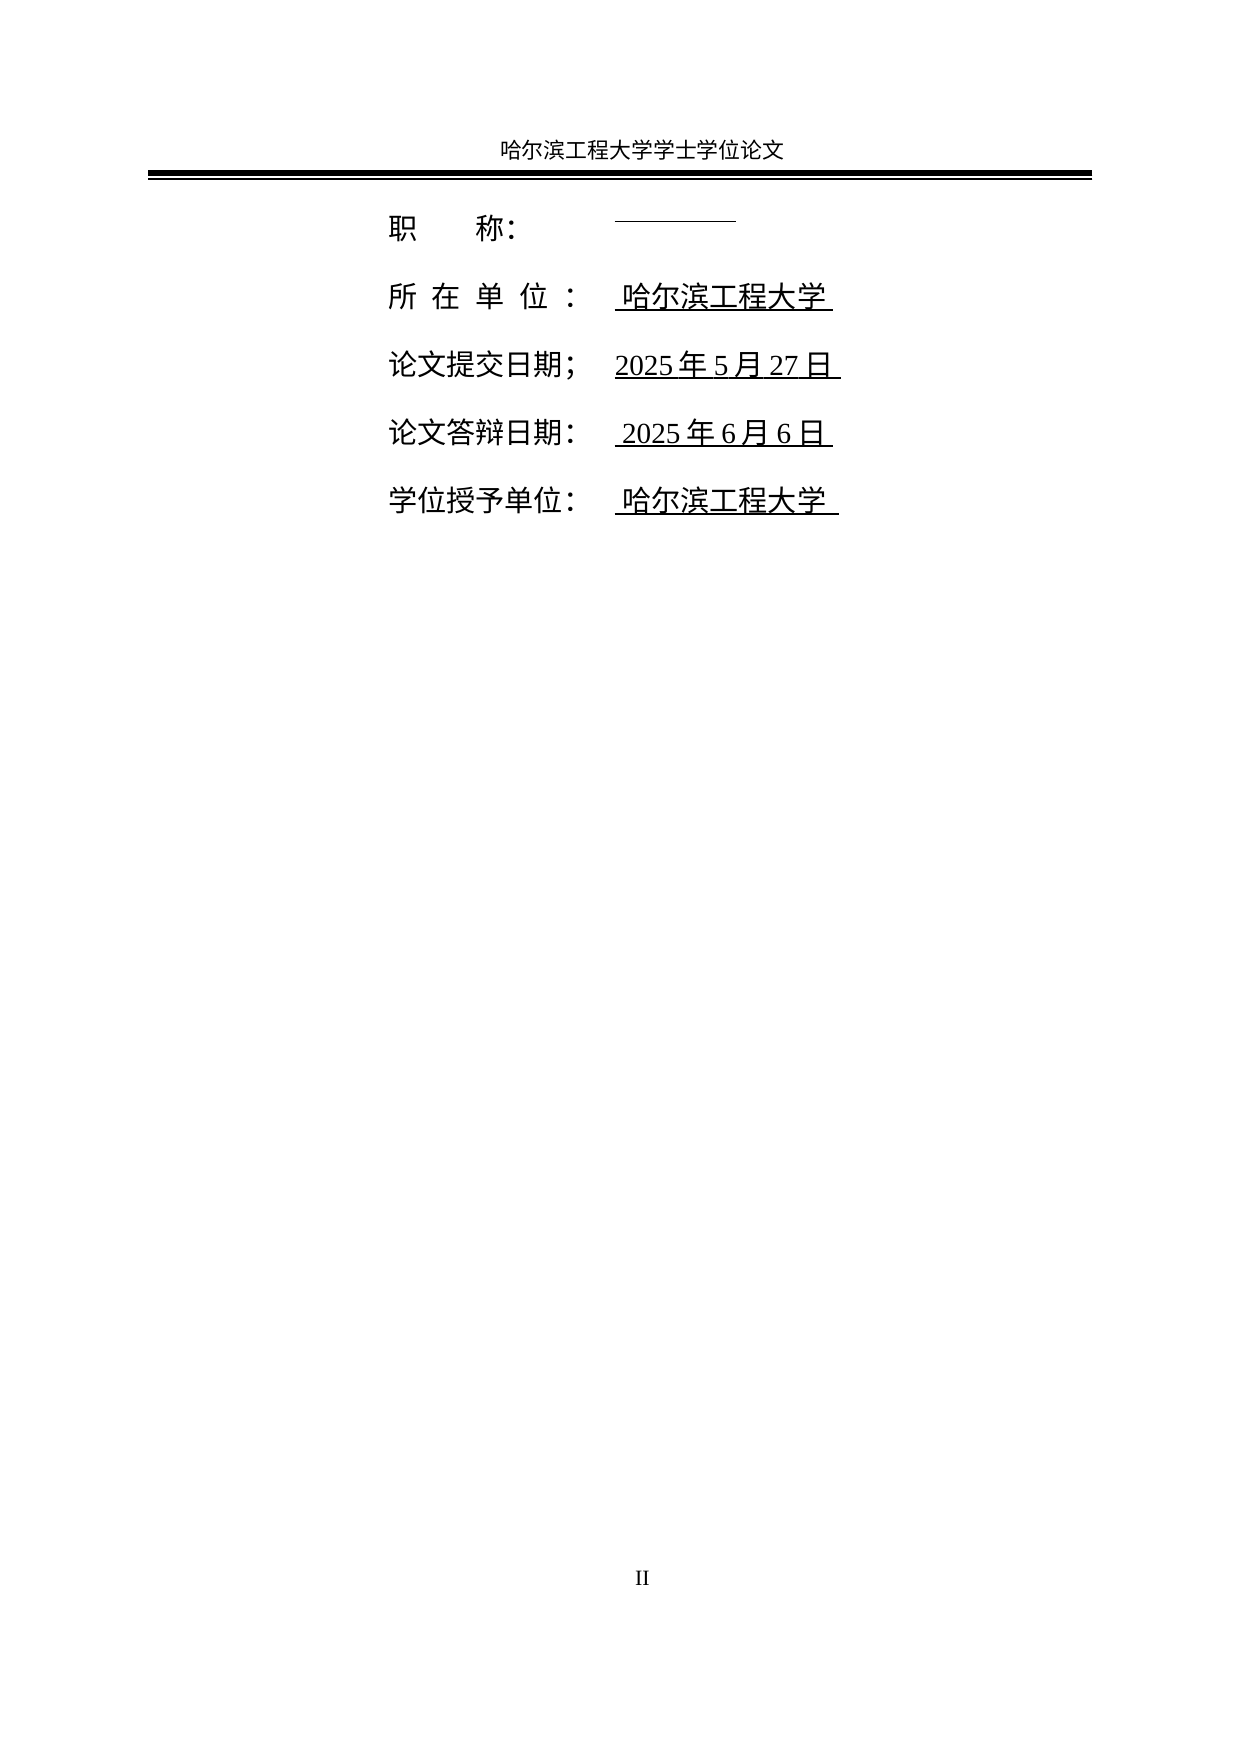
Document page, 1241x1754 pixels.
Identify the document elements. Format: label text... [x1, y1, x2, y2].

table_cell 哈尔滨工程大学 [603, 261, 863, 329]
table_cell 哈尔滨工程大学 [603, 465, 863, 533]
table_cell 学位授予单位： [377, 465, 603, 533]
table_cell 2025年5月27日 [603, 329, 863, 397]
table_cell [603, 193, 863, 261]
table_cell 论文答辩日期： [377, 397, 603, 465]
table_cell 论文提交日期； [377, 329, 603, 397]
table_cell 所在单位： [377, 261, 603, 329]
table_cell 2025年6月6日 [603, 397, 863, 465]
table_cell 职称： [377, 193, 603, 261]
